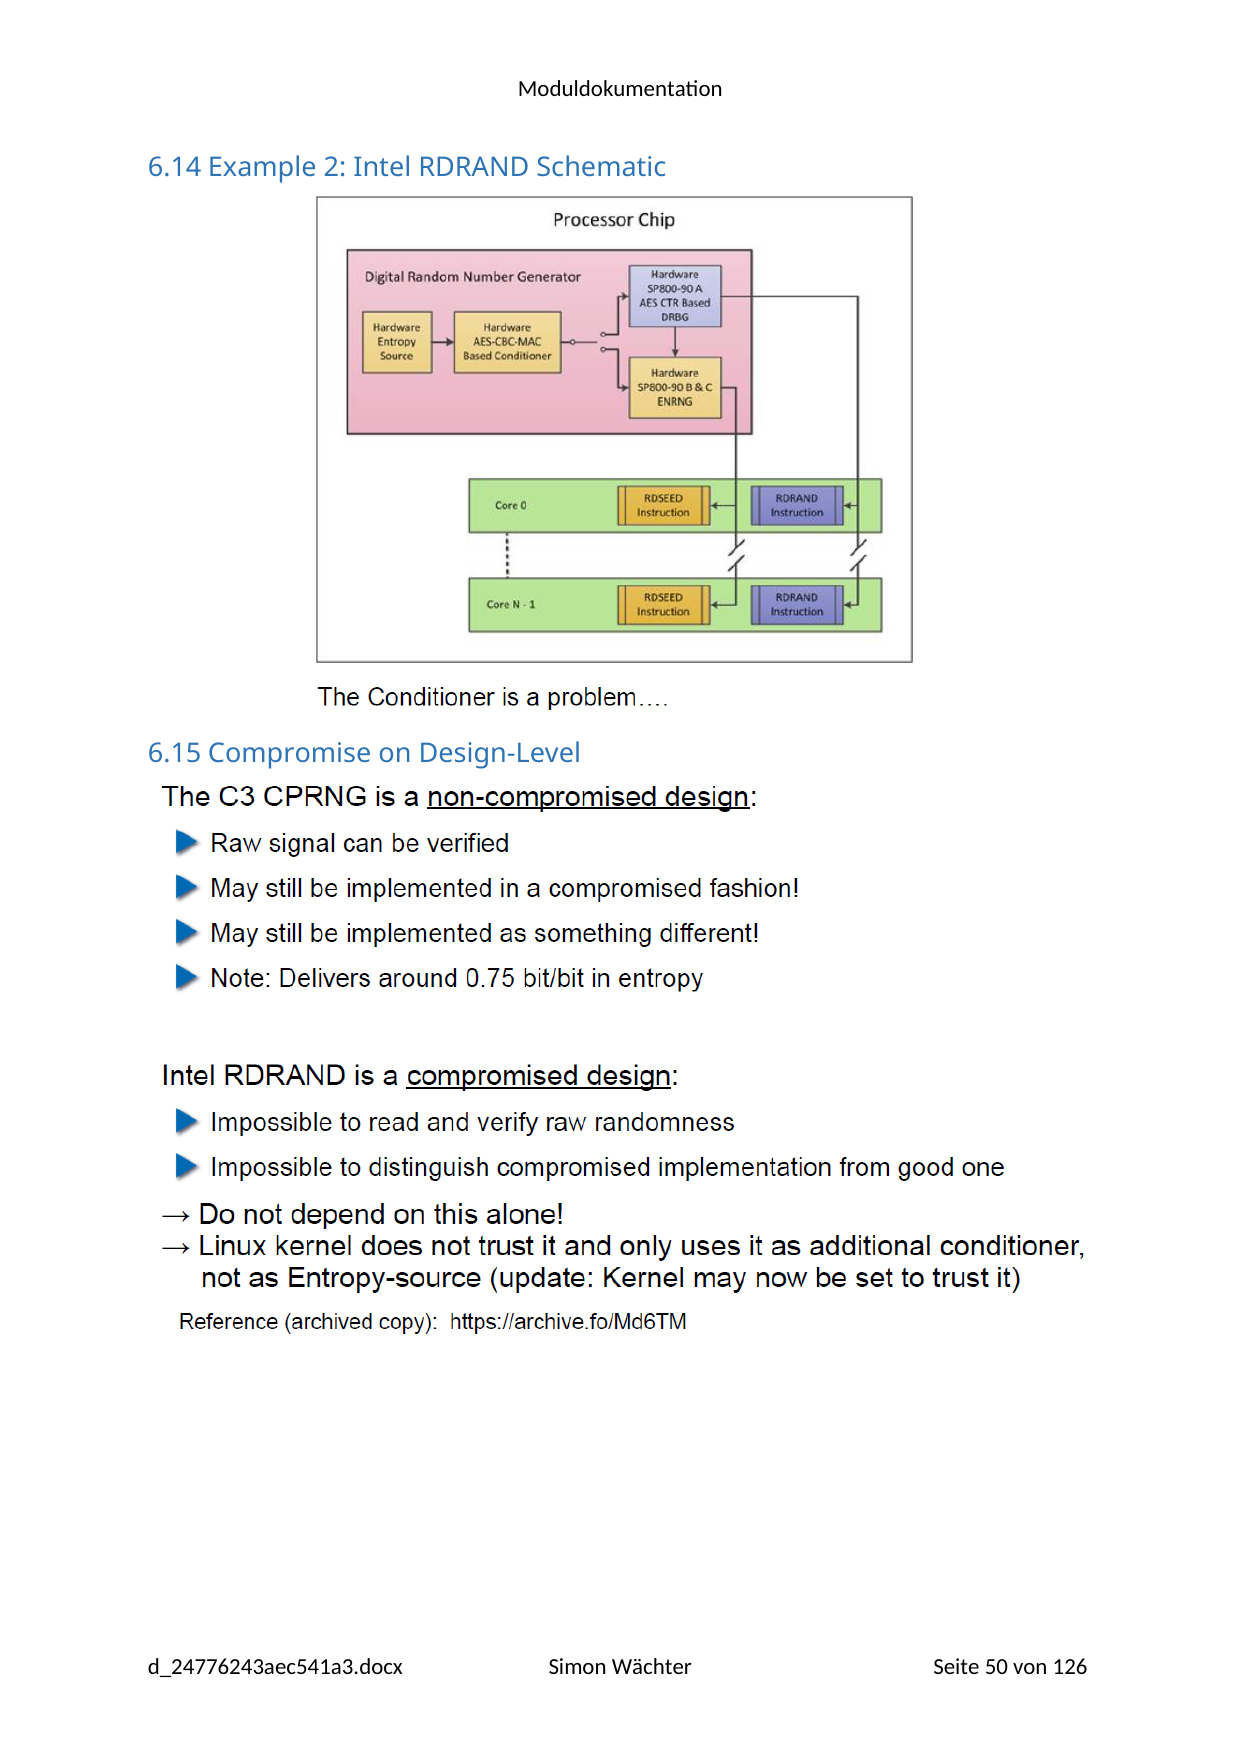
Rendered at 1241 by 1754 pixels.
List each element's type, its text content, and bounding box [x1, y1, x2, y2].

subtitle Compromise on Design-Level [148, 734, 1093, 771]
picture [147, 187, 1093, 715]
picture [147, 773, 1093, 1342]
subtitle Example 2: Intel RDRAND Schematic [148, 148, 1093, 184]
